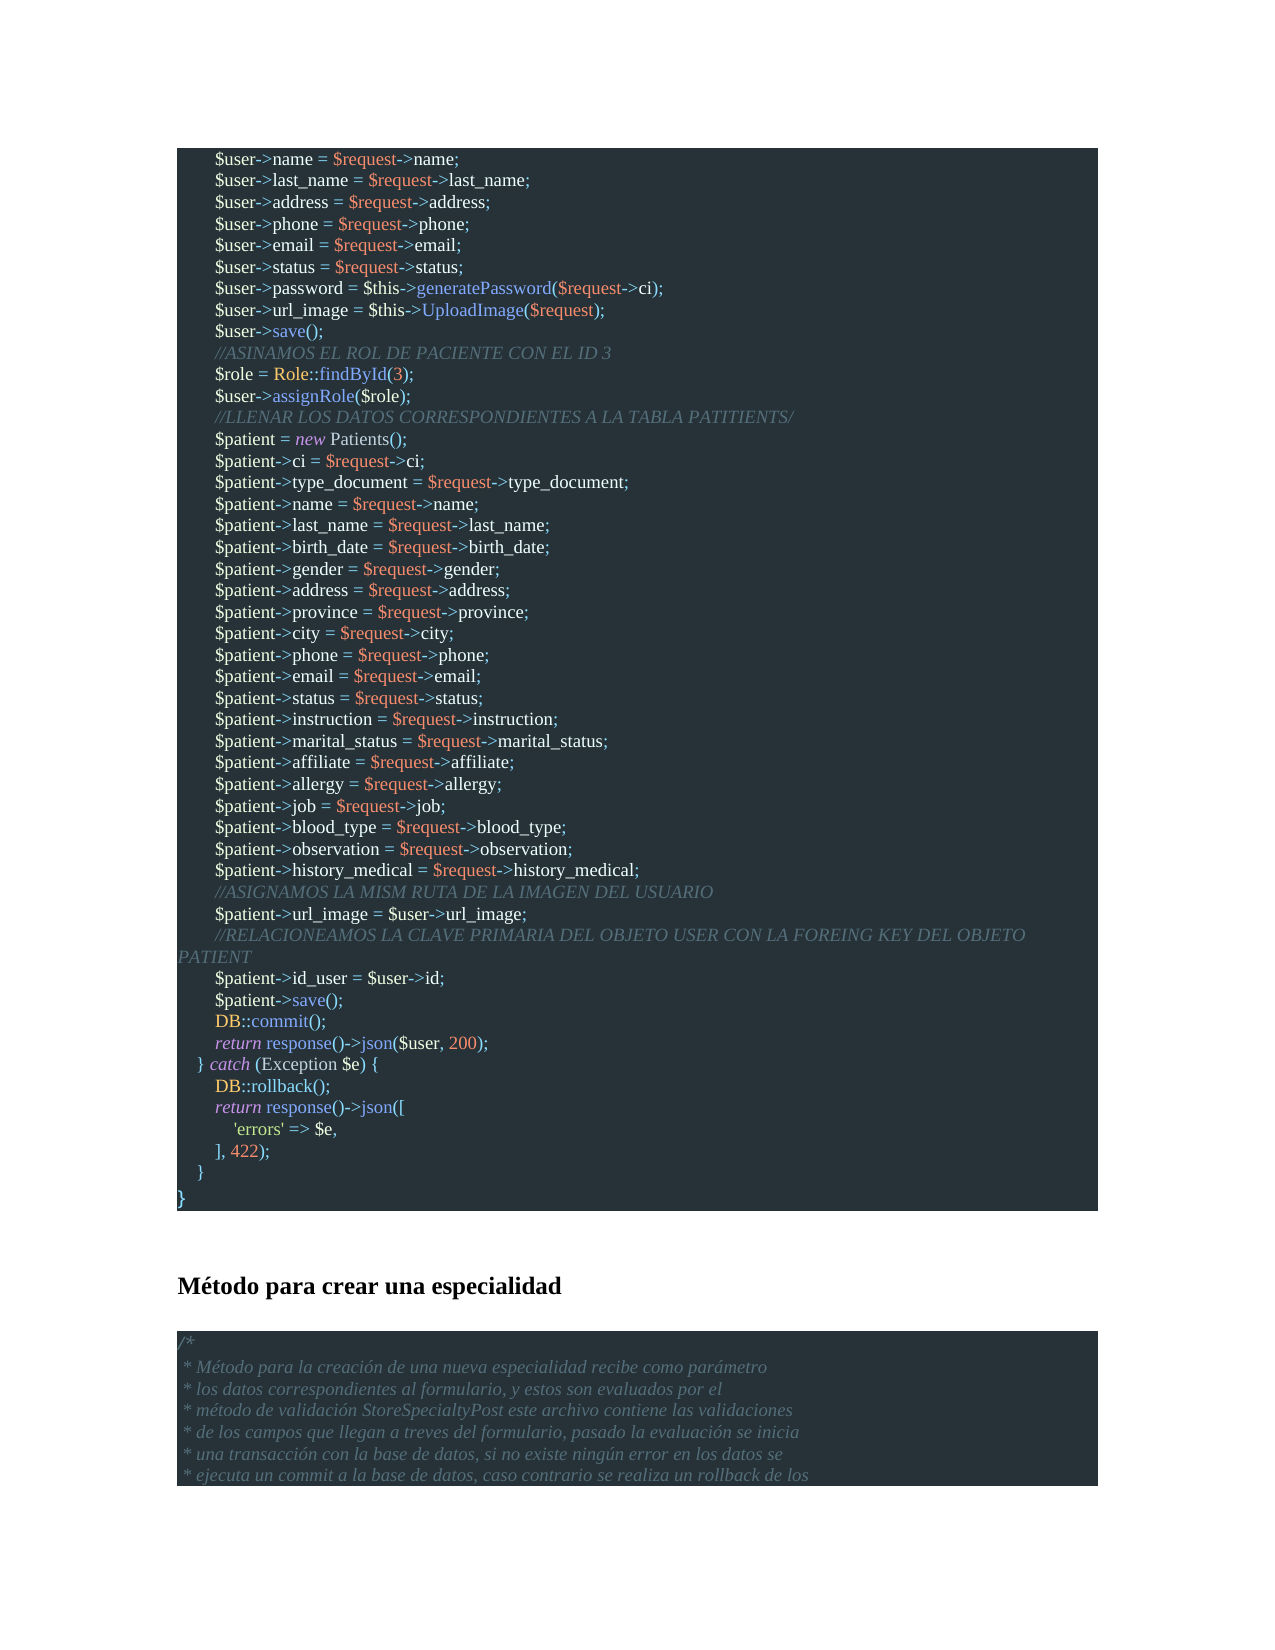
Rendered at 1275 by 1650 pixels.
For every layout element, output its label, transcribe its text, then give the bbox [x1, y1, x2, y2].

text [177, 148, 1098, 1211]
text Método para crear una especialidad [177, 1271, 1098, 1300]
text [177, 1331, 1098, 1486]
